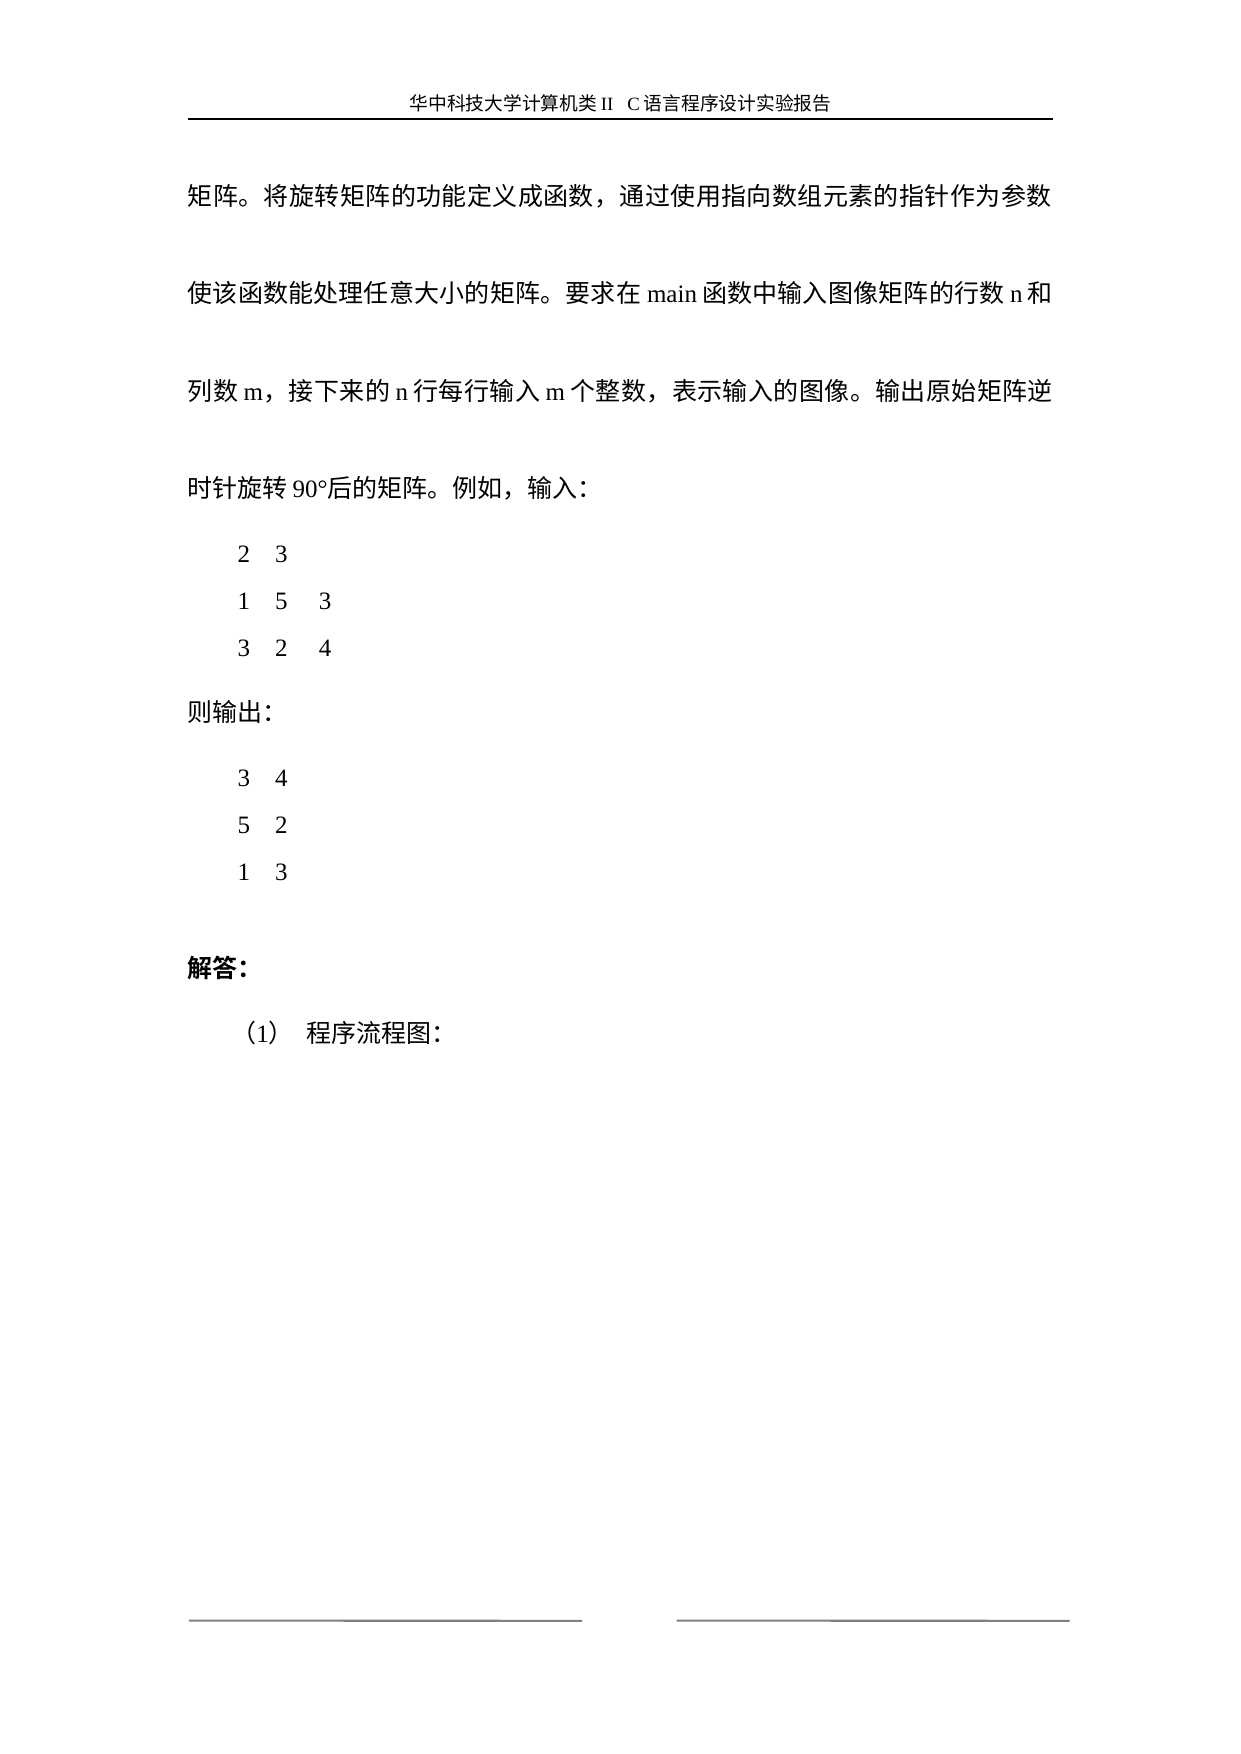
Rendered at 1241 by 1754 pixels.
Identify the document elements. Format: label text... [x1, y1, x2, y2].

text 1 5 3 [187, 584, 1053, 617]
list 程序流程图： [231, 999, 1053, 1064]
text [187, 162, 1053, 519]
text 则输出： [187, 678, 1053, 743]
text 3 2 4 [187, 631, 1053, 664]
text 解答： [187, 934, 1053, 999]
text 2 3 [187, 538, 1053, 570]
text 5 2 [187, 808, 1053, 841]
text 3 4 [187, 761, 1053, 794]
text 1 3 [187, 855, 1053, 888]
